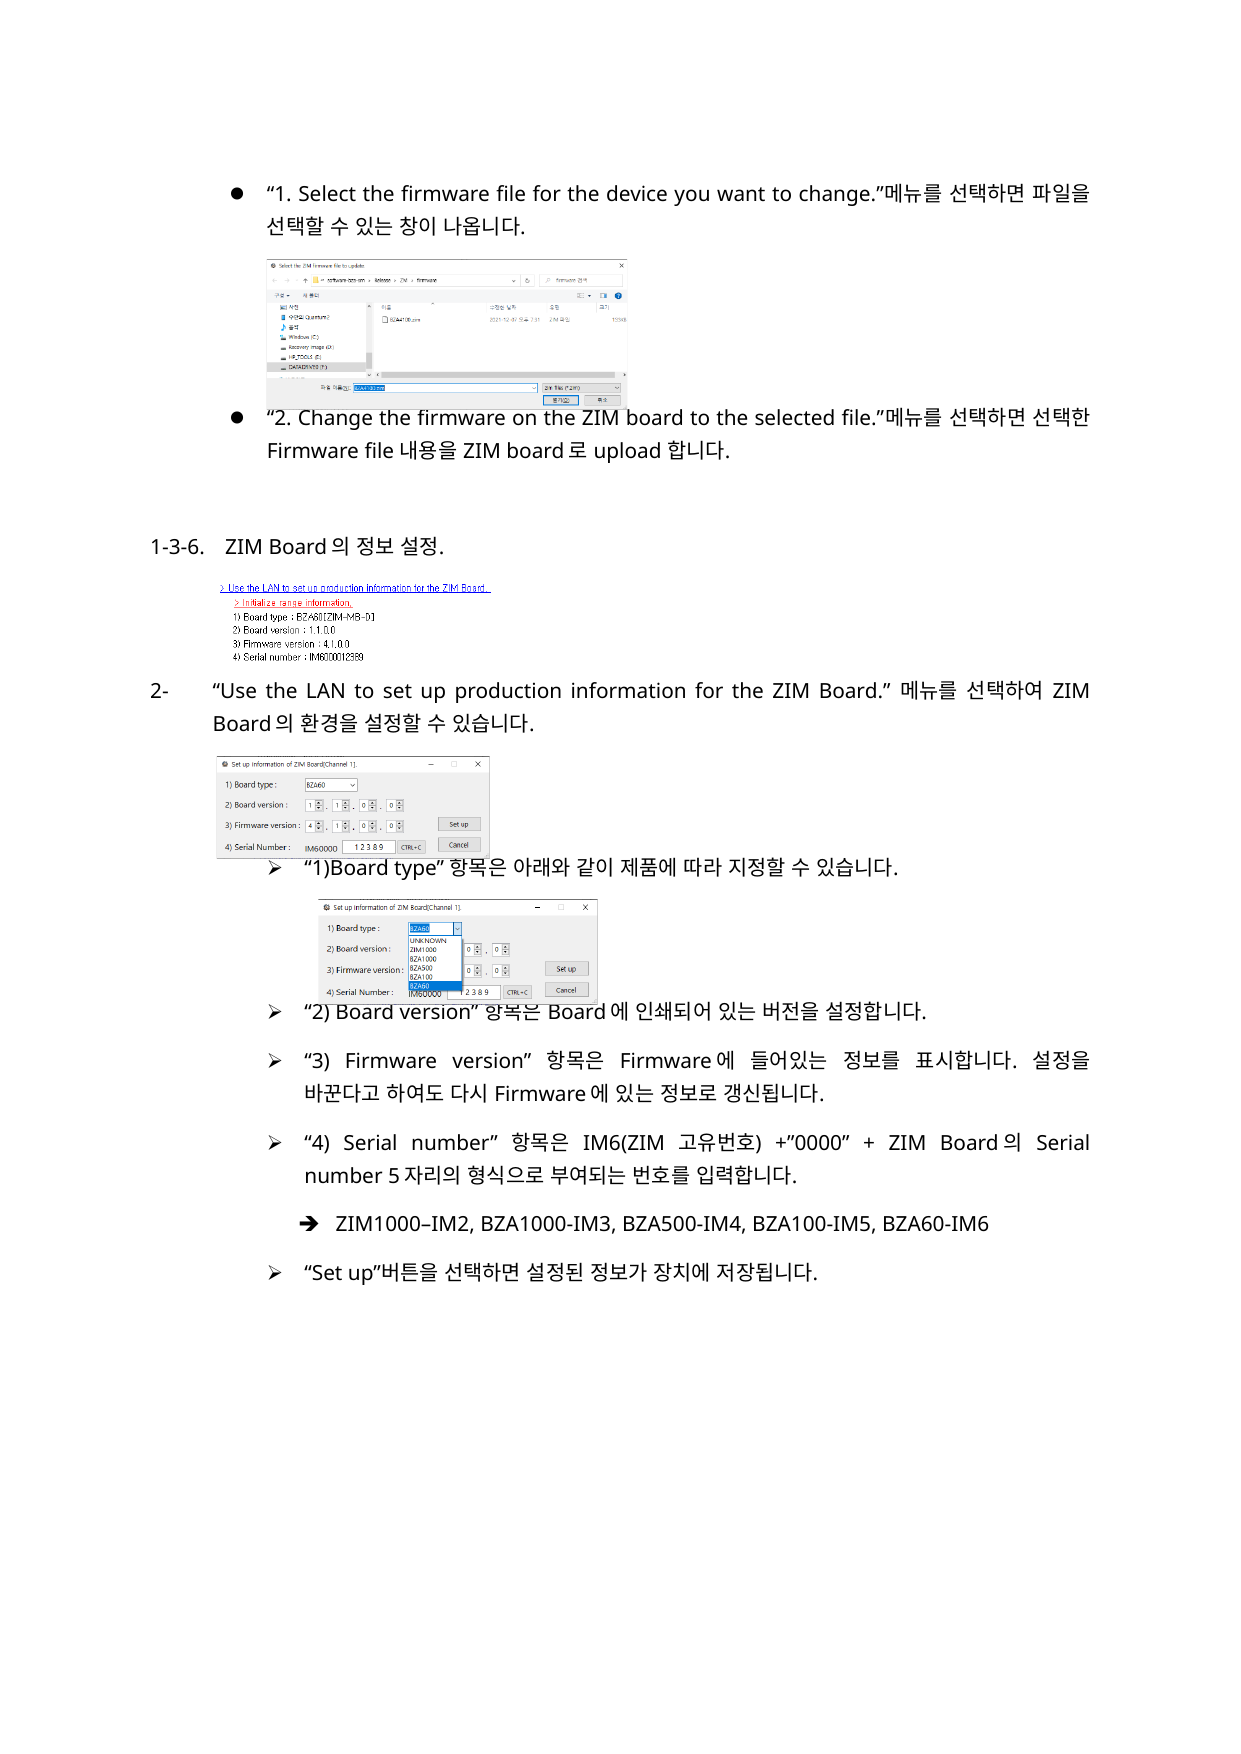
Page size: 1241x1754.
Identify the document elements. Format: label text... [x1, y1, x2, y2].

list ZIM1000–IM2, BZA1000-IM3, BZA500-IM4, BZA100-IM5, BZA60-IM6 [298, 1209, 1090, 1237]
list “1. Select the firmware file for the device you want to change.”메뉴를 선택하면 파일을 선택할 수 있는 창이 나옵니다. [229, 177, 1090, 240]
picture [318, 899, 598, 1005]
list “Use the LAN to set up production information for the ZIM Board.” 메뉴를 선택하여 ZIM Board의 환경을 설정할 수 있습니다. [150, 674, 1090, 737]
picture [216, 756, 490, 859]
list “Set up”버튼을 선택하면 설정된 정보가 장치에 저장됩니다. [267, 1256, 1090, 1286]
list “1)Board type” 항목은 아래와 같이 제품에 따라 지정할 수 있습니다. [267, 851, 1090, 881]
list “2. Change the firmware on the ZIM board to the selected file.”메뉴를 선택하면 선택한 Firmware file 내용을 ZIM board로 upload 합니다. [229, 401, 1090, 464]
list “4) Serial number” 항목은 IM6(ZIM 고유번호) +”0000” + ZIM Board의 Serial number 5자리의 형식으로 부여되는 번호를 입력합니다. [267, 1127, 1090, 1189]
list “3) Firmware version” 항목은 Firmware에 들어있는 정보를 표시합니다. 설정을 바꾼다고 하여도 다시 Firmware에 있는 정보로 갱신됩니다. [267, 1044, 1090, 1107]
subtitle ZIM Board의 정보 설정. [150, 531, 1090, 561]
picture [266, 259, 628, 410]
list “2) Board version” 항목은 Board에 인쇄되어 있는 버전을 설정합니다. [267, 995, 1090, 1025]
picture [215, 583, 493, 666]
